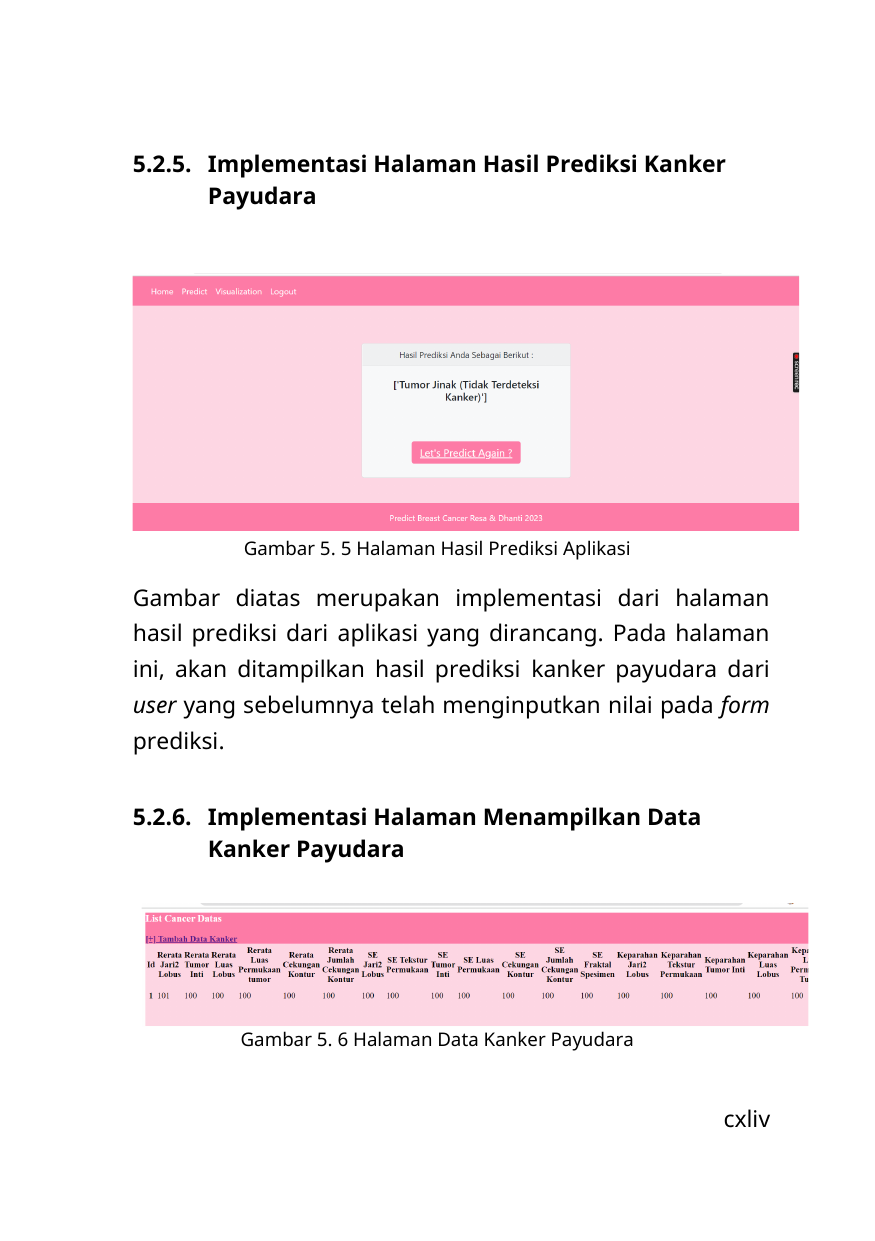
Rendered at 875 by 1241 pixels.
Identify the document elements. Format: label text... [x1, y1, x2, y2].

picture [132, 273, 800, 531]
subtitle Implementasi Halaman Menampilkan Data Kanker Payudara [133, 801, 770, 864]
subtitle Implementasi Halaman Hasil Prediksi Kanker Payudara [133, 148, 770, 211]
text Gambar diatas merupakan implementasi dari halaman hasil prediksi dari aplikasi yang dirancang. Pada halaman ini, akan ditampilkan hasil prediksi kanker payudara dari user yang sebelumnya telah menginputkan nilai pada form prediksi. [133, 581, 770, 756]
picture [141, 903, 809, 1027]
